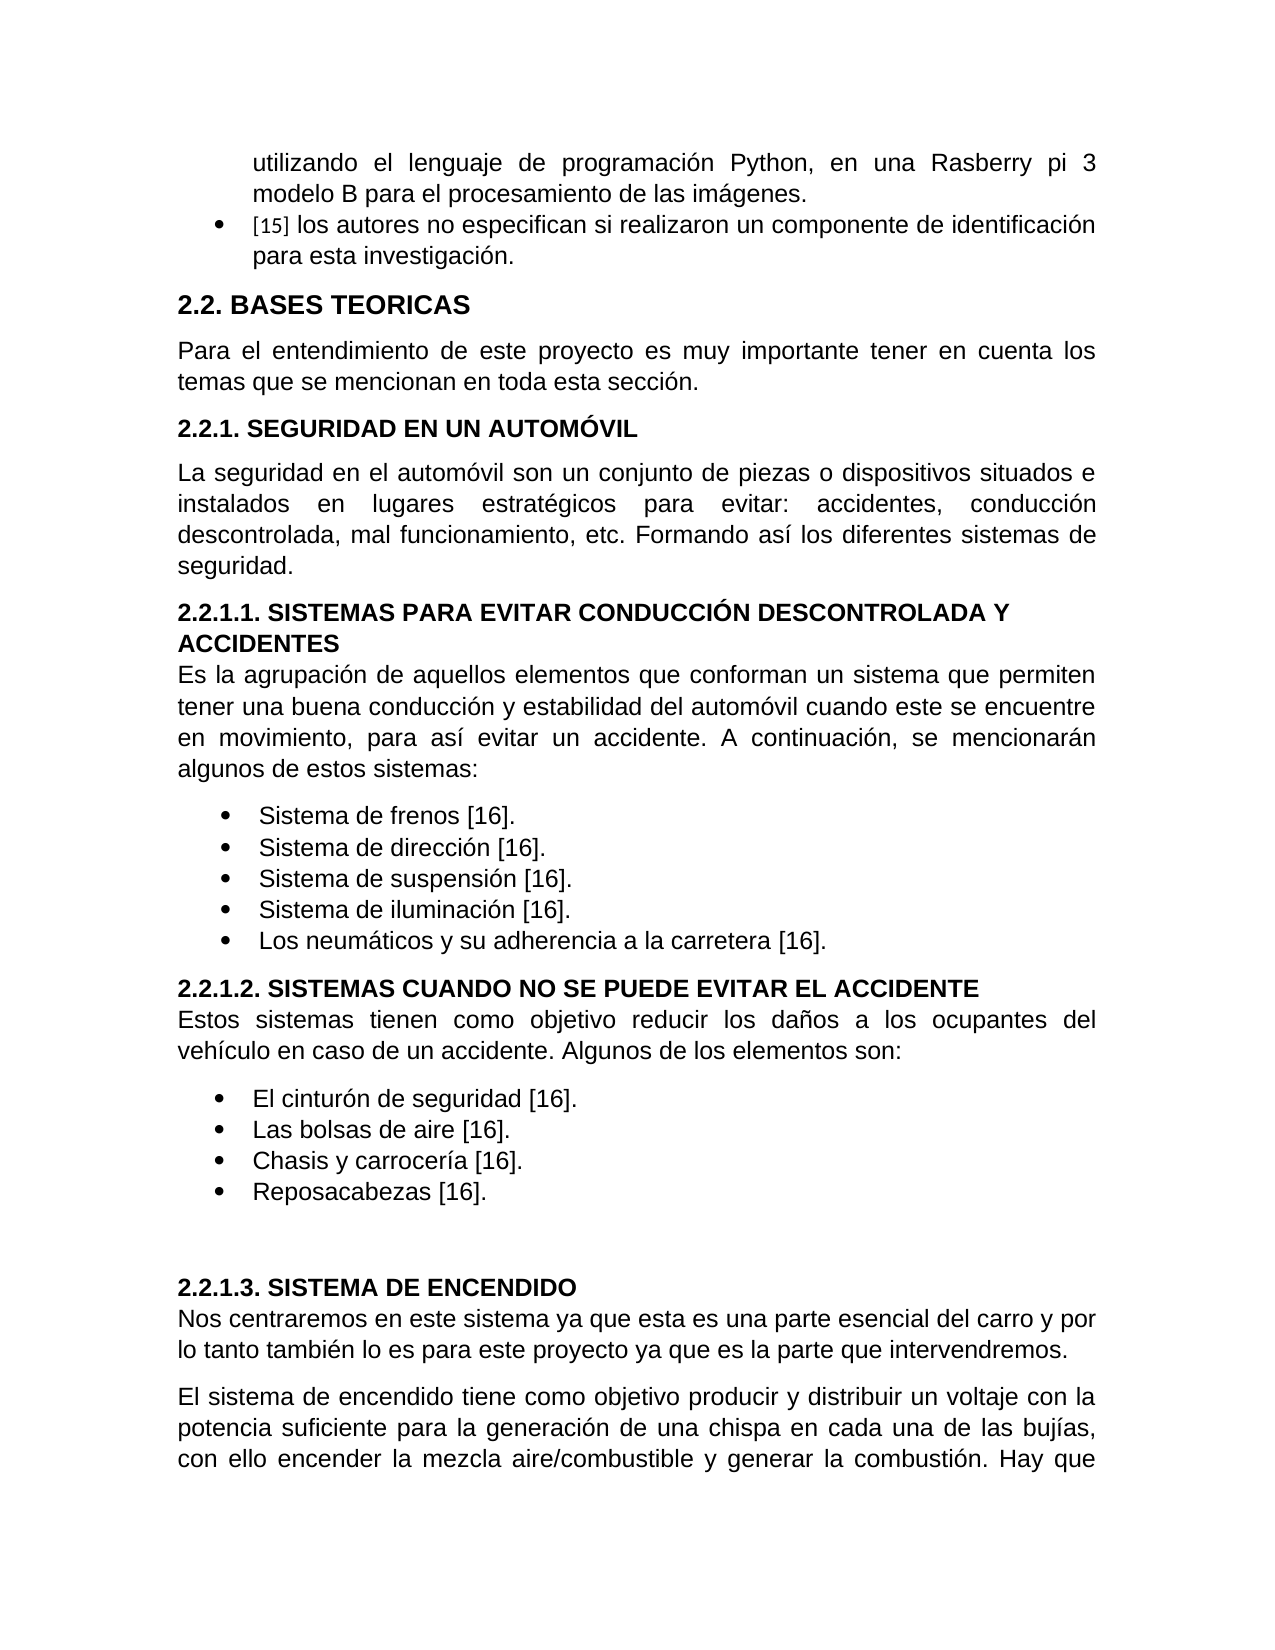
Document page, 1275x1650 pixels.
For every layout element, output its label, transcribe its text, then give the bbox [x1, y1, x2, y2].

list Sistema de frenos. [221, 801, 1098, 830]
subtitle 2.2.1. SEGURIDAD EN UN AUTOMÓVIL [177, 414, 1098, 443]
list Los neumáticos y su adherencia a la carretera. [221, 926, 1098, 955]
subtitle 2.2.1.3. SISTEMA DE ENCENDIDO [177, 1272, 1098, 1301]
text Nos centraremos en este sistema ya que esta es una parte esencial del carro y por lo tanto también lo es para este proyecto ya que es la parte que intervendremos. [177, 1303, 1098, 1363]
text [177, 1382, 1098, 1473]
list Sistema de dirección. [221, 832, 1098, 861]
subtitle 2.2.1.1. SISTEMAS PARA EVITAR CONDUCCIÓN DESCONTROLADA Y ACCIDENTES [177, 598, 1098, 658]
list Reposacabezas. [215, 1177, 1098, 1206]
list los autores no especifican si realizaron un componente de identificación para esta investigación. [215, 210, 1098, 270]
text La seguridad en el automóvil son un conjunto de piezas o dispositivos situados e instalados en lugares estratégicos para evitar: accidentes, conducción descontrolada, mal funcionamiento, etc. Formando así los diferentes sistemas de seguridad. [177, 458, 1098, 579]
list El cinturón de seguridad. [215, 1083, 1098, 1112]
text Estos sistemas tienen como objetivo reducir los daños a los ocupantes del vehículo en caso de un accidente. Algunos de los elementos son: [177, 1005, 1098, 1064]
list Sistema de iluminación. [221, 895, 1098, 924]
subtitle 2.2.1.2. SISTEMAS CUANDO NO SE PUEDE EVITAR EL ACCIDENTE [177, 974, 1098, 1002]
subtitle 2.2. BASES TEORICAS [177, 289, 1098, 320]
list Chasis y carrocería. [215, 1146, 1098, 1175]
list Sistema de suspensión. [221, 864, 1098, 892]
text Para el entendimiento de este proyecto es muy importante tener en cuenta los temas que se mencionan en toda esta sección. [177, 336, 1098, 396]
text Es la agrupación de aquellos elementos que conforman un sistema que permiten tener una buena conducción y estabilidad del automóvil cuando este se encuentre en movimiento, para así evitar un accidente. A continuación, se mencionarán algunos de estos sistemas: [177, 661, 1098, 782]
list Las bolsas de aire. [215, 1115, 1098, 1143]
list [215, 148, 1098, 207]
